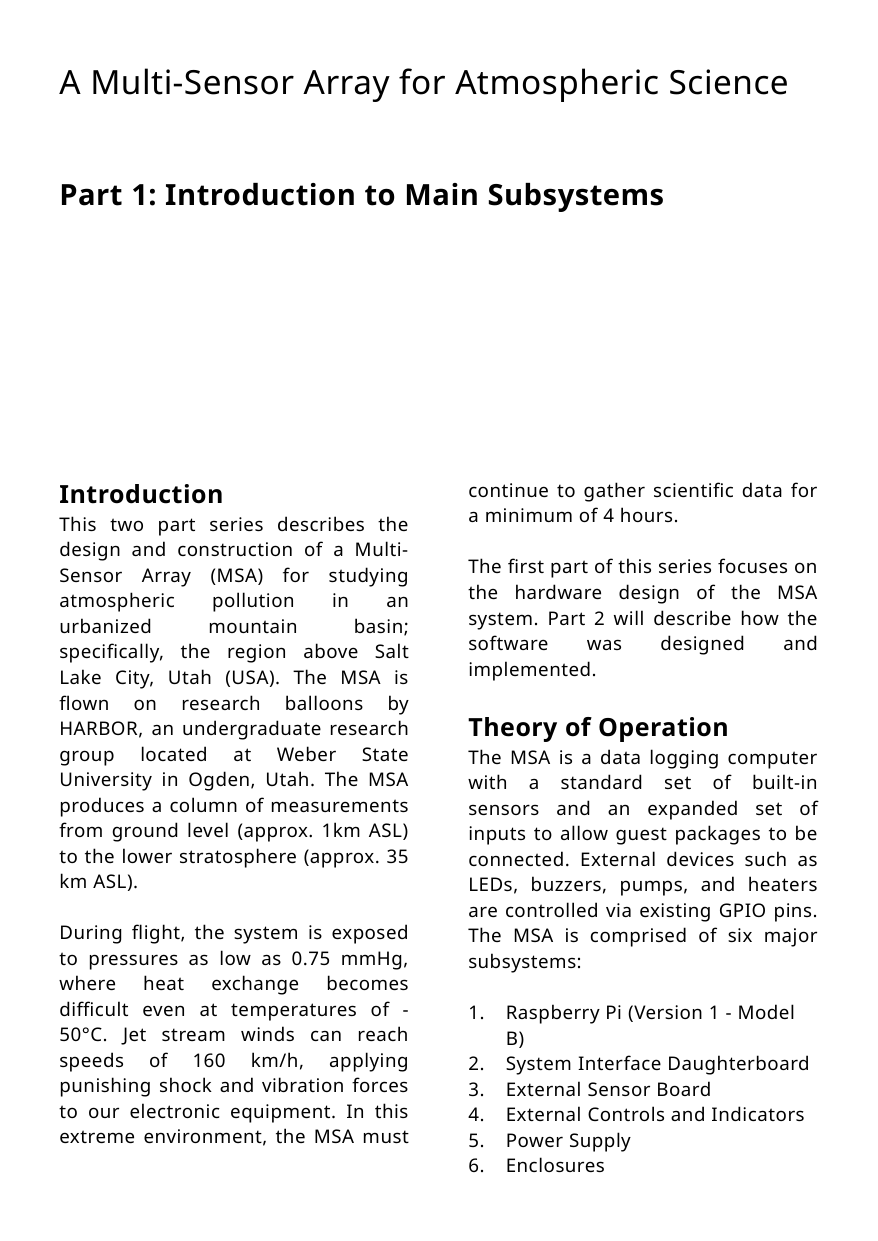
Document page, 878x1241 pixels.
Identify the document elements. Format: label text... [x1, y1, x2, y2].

list External Controls and Indicators [468, 1101, 818, 1127]
text Part 1: Introduction to Main Subsystems [59, 174, 818, 214]
text The MSA is a data logging computer with a standard set of built-in sensors and an expanded set of inputs to allow guest packages to be connected. External devices such as LEDs, buzzers, pumps, and heaters are controlled via existing GPIO pins. The MSA is comprised of six major subsystems: [468, 744, 818, 974]
text This two part series describes the design and construction of a Multi-Sensor Array (MSA) for studying atmospheric pollution in an urbanized mountain basin; specifically, the region above Salt Lake City, Utah (USA). The MSA is flown on research balloons by HARBOR, an undergraduate research group located at Weber State University in Ogden, Utah. The MSA produces a column of measurements from ground level (approx. 1km ASL) to the lower stratosphere (approx. 35 km ASL). [59, 511, 409, 894]
list Raspberry Pi (Version 1 - Model B) [468, 999, 818, 1050]
text During flight, the system is exposed to pressures as low as 0.75 mmHg, where heat exchange becomes difficult even at temperatures of -50°C. Jet stream winds can reach speeds of 160 km/h, applying punishing shock and vibration forces to our electronic equipment. In this extreme environment, the MSA must continue to gather scientific data for a minimum of 4 hours. [59, 919, 409, 1149]
list Power Supply [468, 1127, 818, 1152]
list System Interface Daughterboard [468, 1050, 818, 1076]
list Enclosures [468, 1152, 818, 1178]
text Theory of Operation [468, 710, 818, 744]
list External Sensor Board [468, 1076, 818, 1101]
text A Multi-Sensor Array for Atmospheric Science [59, 59, 818, 104]
text The first part of this series focuses on the hardware design of the MSA system. Part 2 will describe how the software was designed and implemented. [468, 554, 818, 681]
text Introduction [59, 477, 409, 511]
